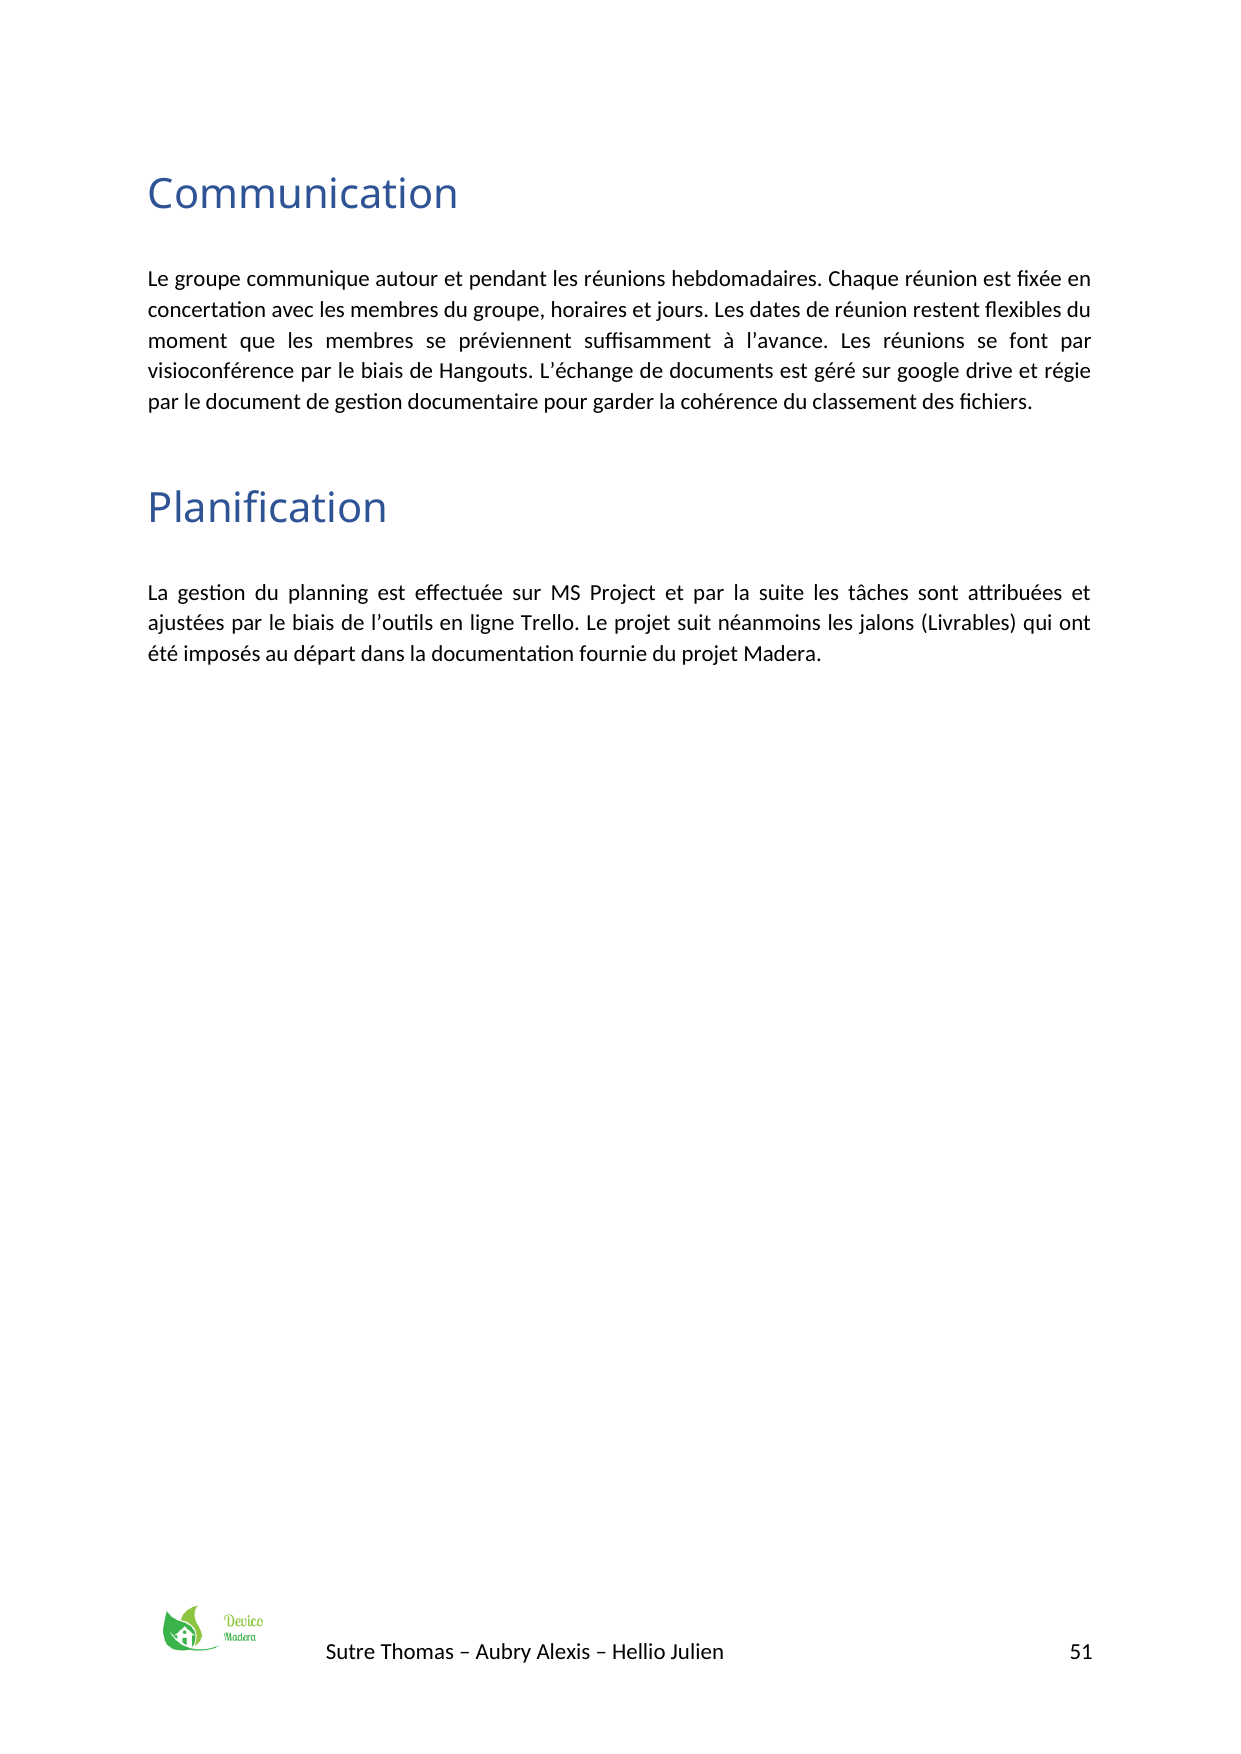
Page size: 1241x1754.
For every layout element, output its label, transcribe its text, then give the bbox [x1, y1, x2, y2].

subtitle Communication [148, 164, 1093, 221]
picture [147, 1587, 289, 1660]
text Le groupe communique autour et pendant les réunions hebdomadaires. Chaque réunion est fixée en concertation avec les membres du groupe, horaires et jours. Les dates de réunion restent flexibles du moment que les membres se préviennent suffisamment à l’avance. Les réunions se font par visioconférence par le biais de Hangouts. L’échange de documents est géré sur google drive et régie par le document de gestion documentaire pour garder la cohérence du classement des fichiers. [148, 264, 1093, 415]
text La gestion du planning est effectuée sur MS Project et par la suite les tâches sont attribuées et ajustées par le biais de l’outils en ligne Trello. Le projet suit néanmoins les jalons (Livrables) qui ont été imposés au départ dans la documentation fournie du projet Madera. [148, 578, 1093, 667]
subtitle Planification [148, 478, 1093, 534]
